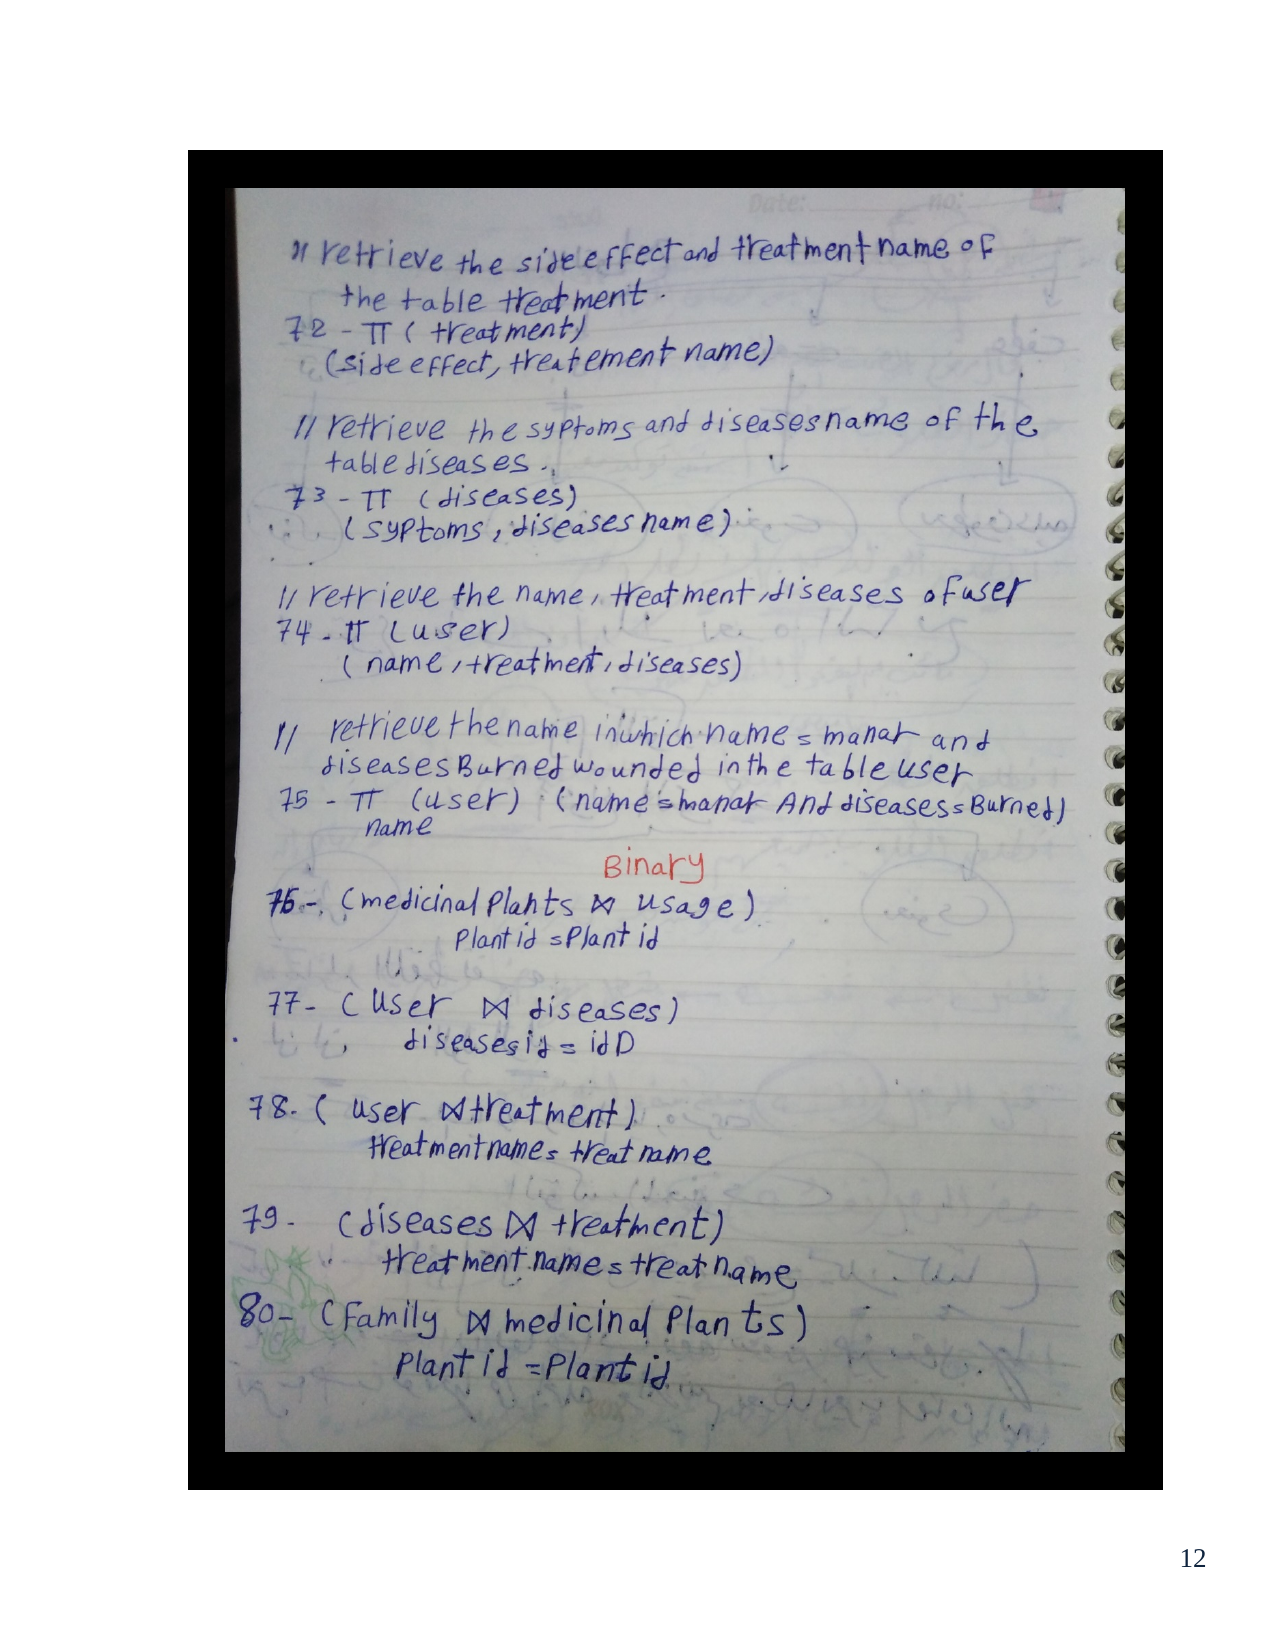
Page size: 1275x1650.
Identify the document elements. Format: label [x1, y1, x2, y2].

picture [225, 188, 1125, 1452]
